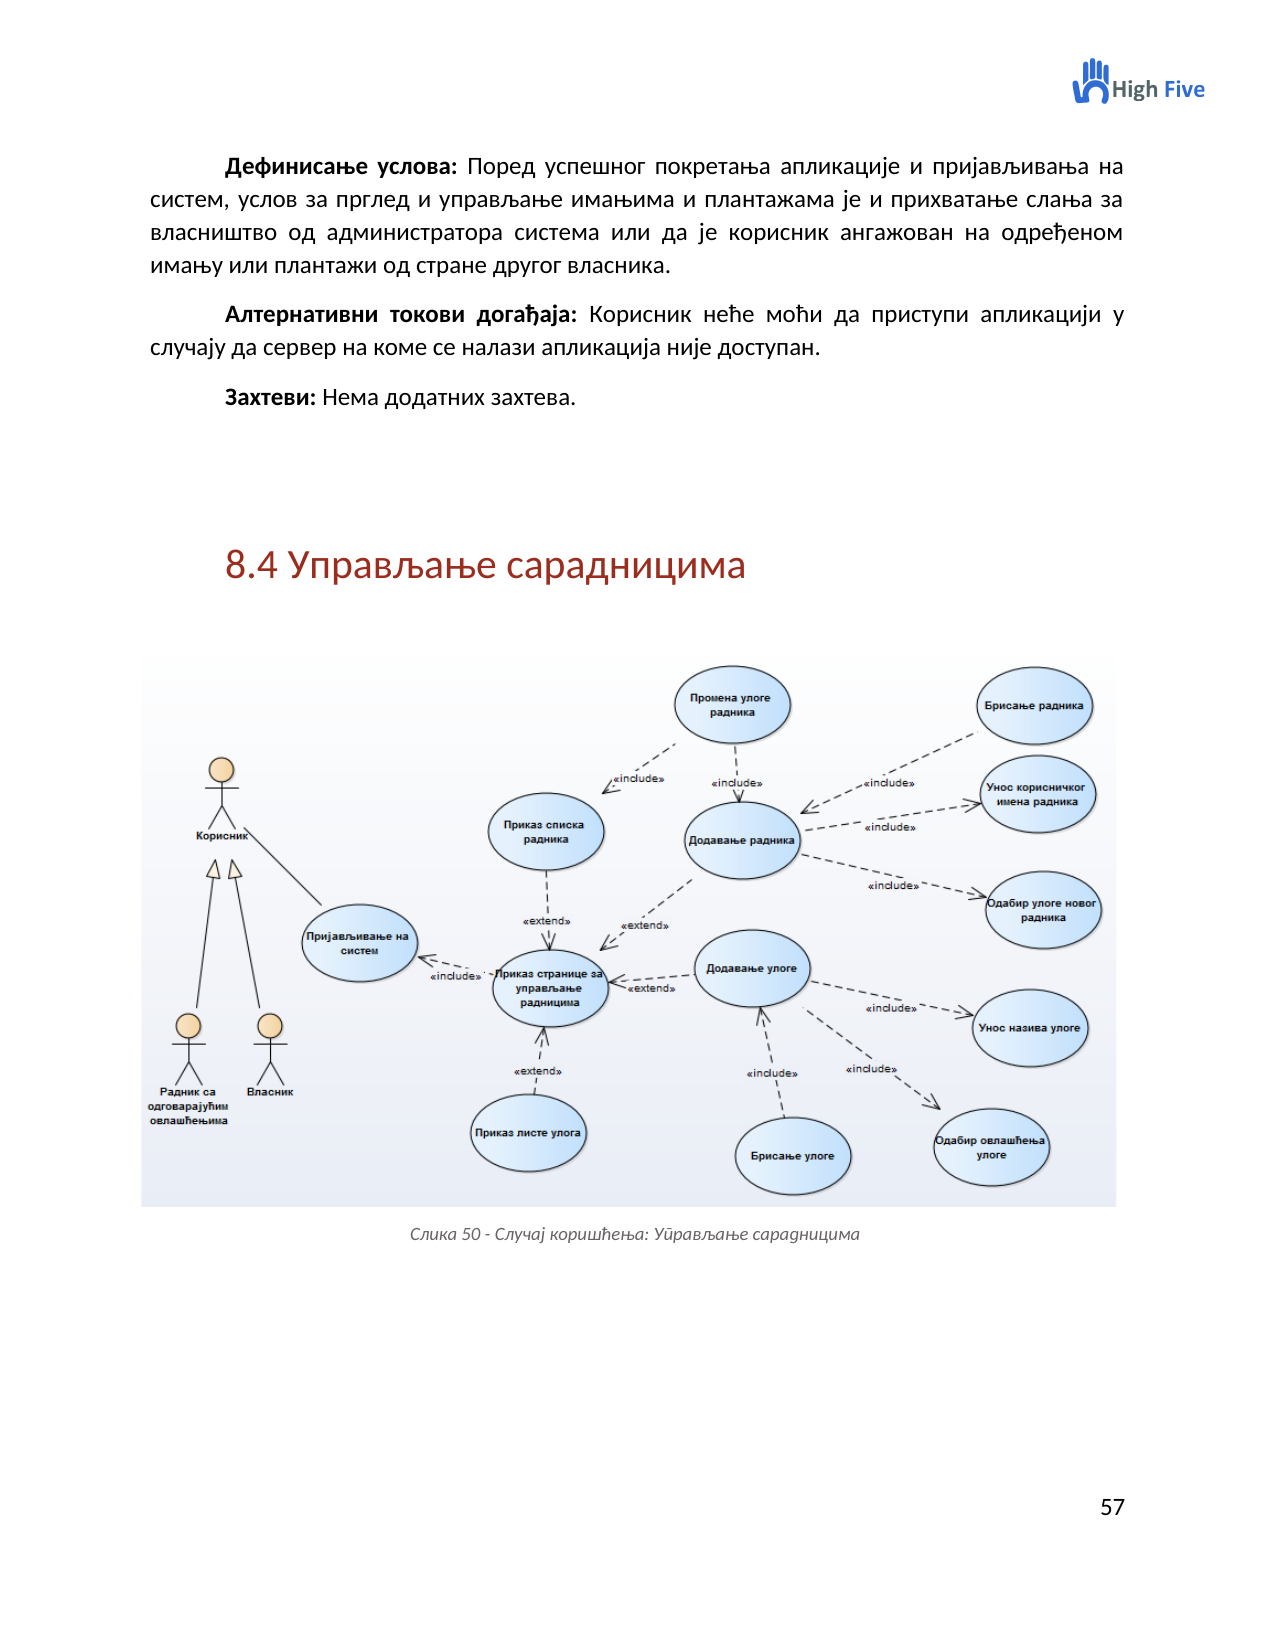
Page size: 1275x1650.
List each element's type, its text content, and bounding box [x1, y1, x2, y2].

picture [1069, 53, 1223, 110]
picture [141, 374, 1117, 927]
subtitle 8.4 Управљање сарадницима [150, 257, 1125, 308]
